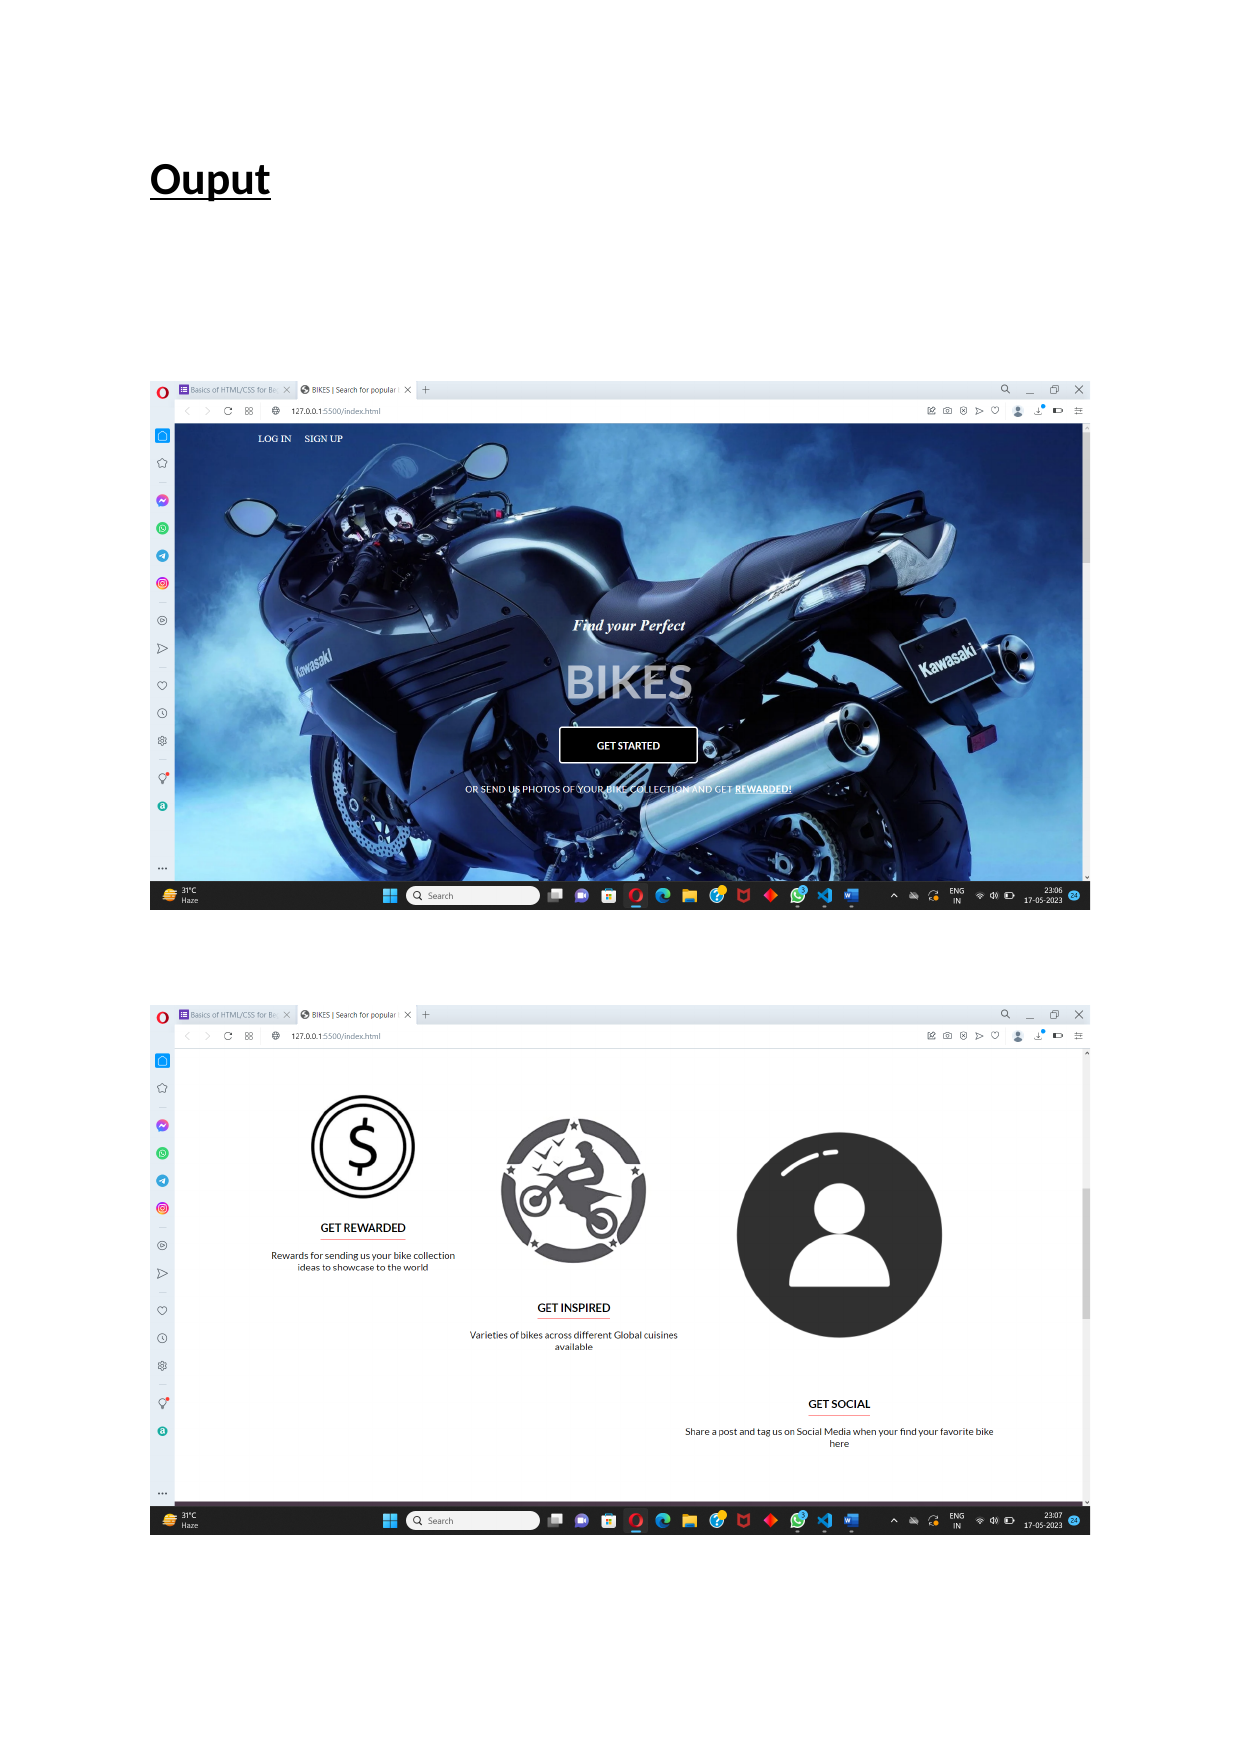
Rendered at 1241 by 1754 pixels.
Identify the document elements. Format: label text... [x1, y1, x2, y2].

picture [150, 381, 1091, 910]
text Ouput [150, 150, 1090, 206]
picture [150, 1005, 1091, 1535]
